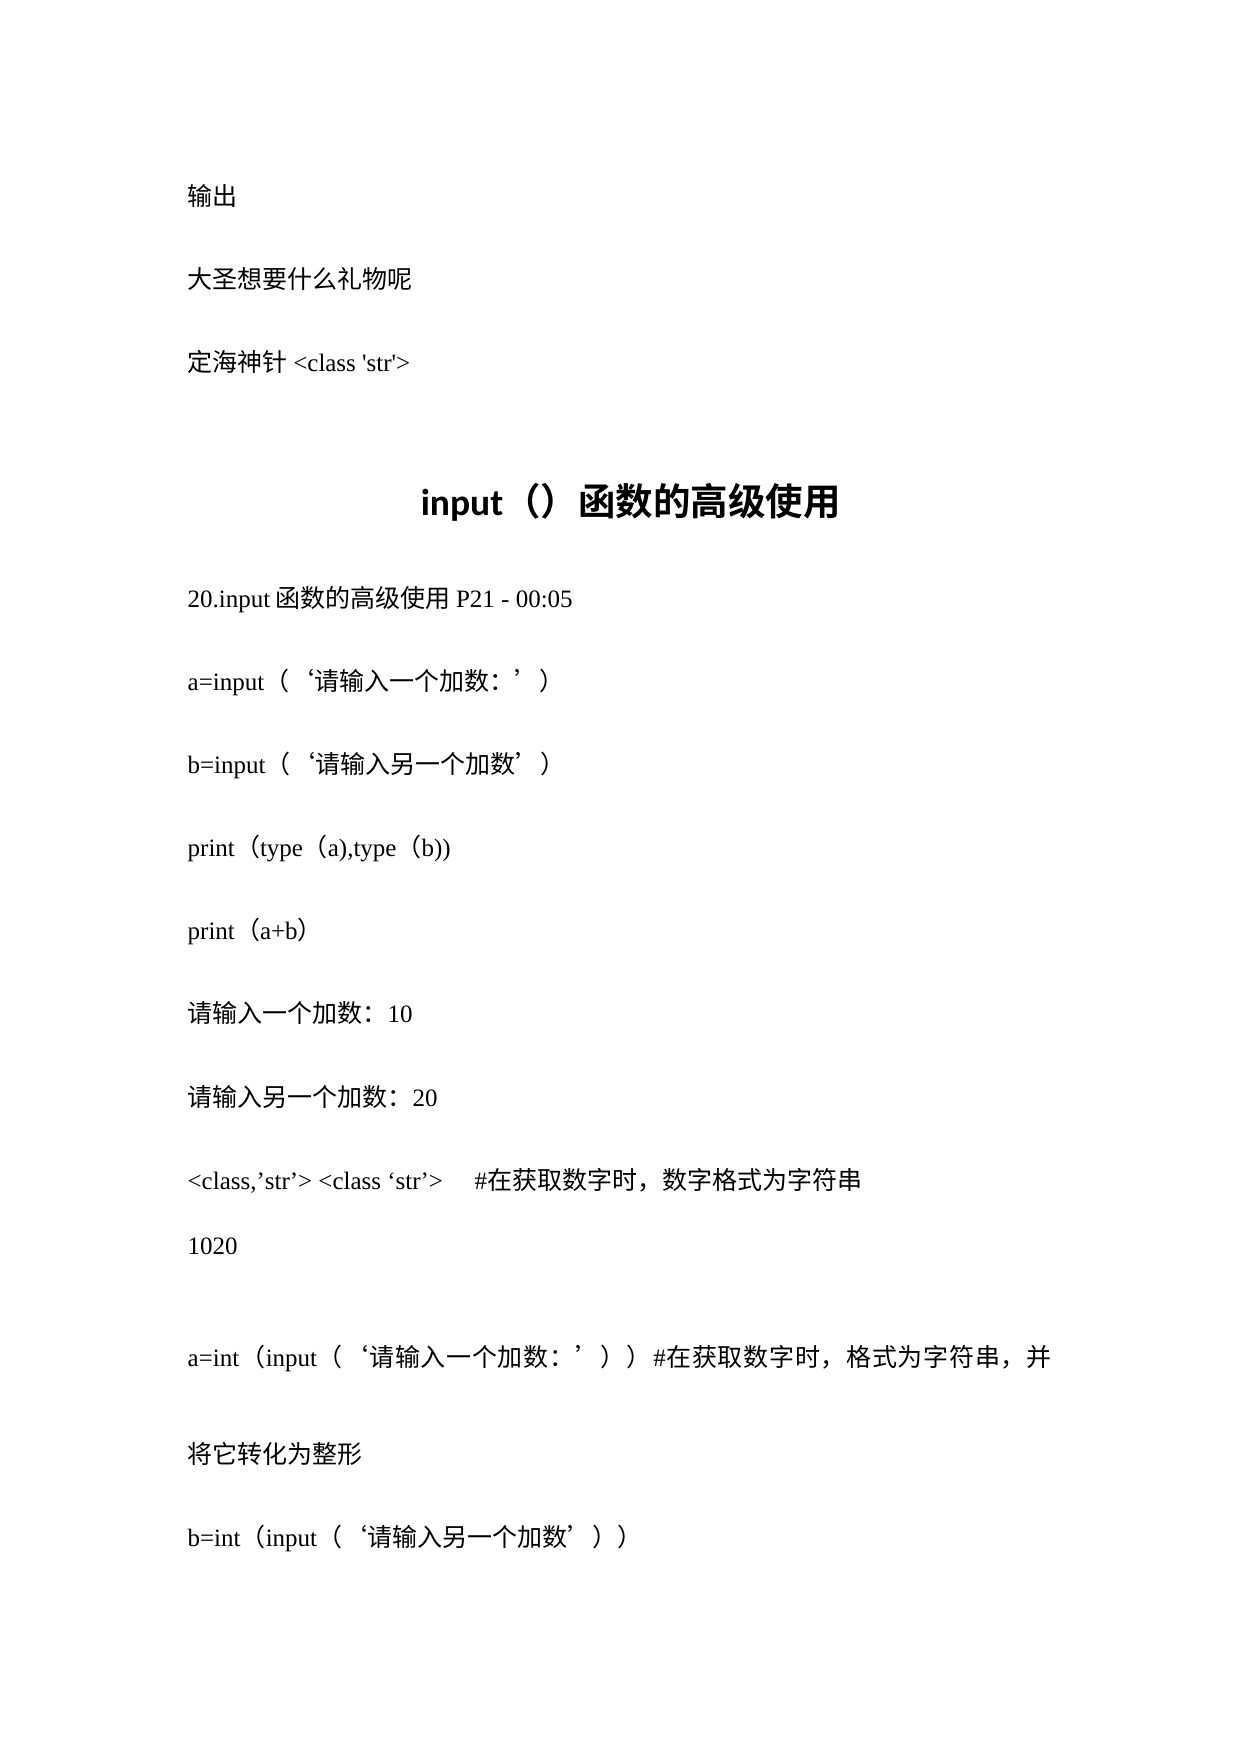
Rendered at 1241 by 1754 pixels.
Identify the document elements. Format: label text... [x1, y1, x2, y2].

text b=input（‘请输入另一个加数’） [187, 730, 1053, 795]
text 请输入一个加数：10 [187, 979, 1053, 1044]
text b=int（input（‘请输入另一个加数’）） [187, 1503, 1053, 1568]
text a=input（‘请输入一个加数：’） [187, 647, 1053, 712]
text 20.input函数的高级使用 P21 - 00:05 [187, 564, 1053, 629]
text 输出 [187, 162, 1053, 227]
text 大圣想要什么礼物呢 [187, 245, 1053, 310]
text 定海神针 <class 'str'> [187, 328, 1053, 393]
text <class,’str’> <class ‘str’> #在获取数字时，数字格式为字符串 [187, 1146, 1053, 1211]
text print（type（a),type（b)) [187, 813, 1053, 878]
text a=int（input（‘请输入一个加数：’））#在获取数字时，格式为字符串，并将它转化为整形 [187, 1323, 1053, 1485]
text 1020 [187, 1229, 1053, 1261]
text print（a+b） [187, 896, 1053, 961]
text 请输入另一个加数：20 [187, 1063, 1053, 1128]
subtitle input（）函数的高级使用 [187, 467, 1053, 532]
